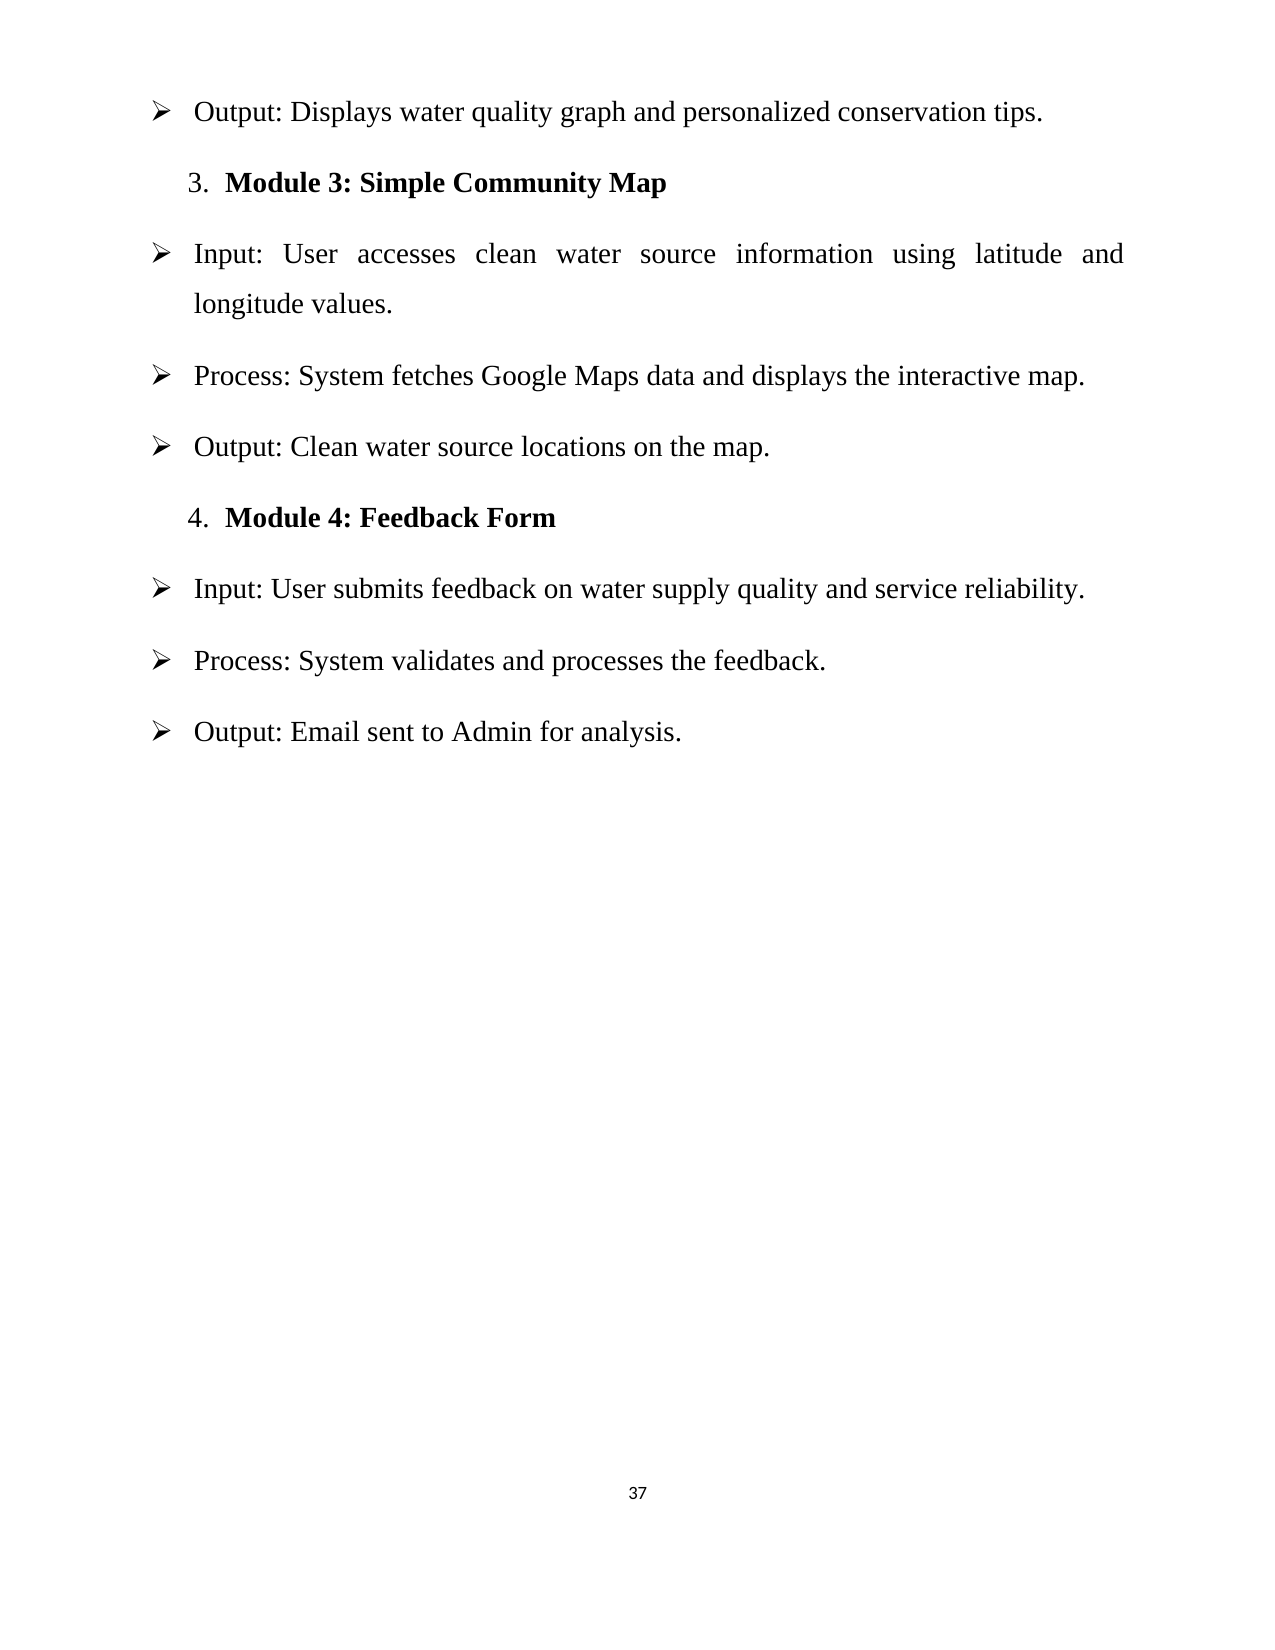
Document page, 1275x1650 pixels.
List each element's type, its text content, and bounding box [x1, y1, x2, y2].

list Module 3: Simple Community Map [187, 165, 1125, 198]
list Input: User submits feedback on water supply quality and service reliability. [150, 571, 1125, 605]
list Process: System validates and processes the feedback. [150, 643, 1125, 676]
list Module 4: Feedback Form [187, 500, 1125, 534]
list Output: Email sent to Admin for analysis. [150, 714, 1125, 747]
list Output: Clean water source locations on the map. [150, 429, 1125, 463]
list Process: System fetches Google Maps data and displays the interactive map. [150, 358, 1125, 391]
list Input: User accesses clean water source information using latitude and longitude values. [150, 236, 1125, 320]
list Output: Displays water quality graph and personalized conservation tips. [150, 94, 1125, 127]
